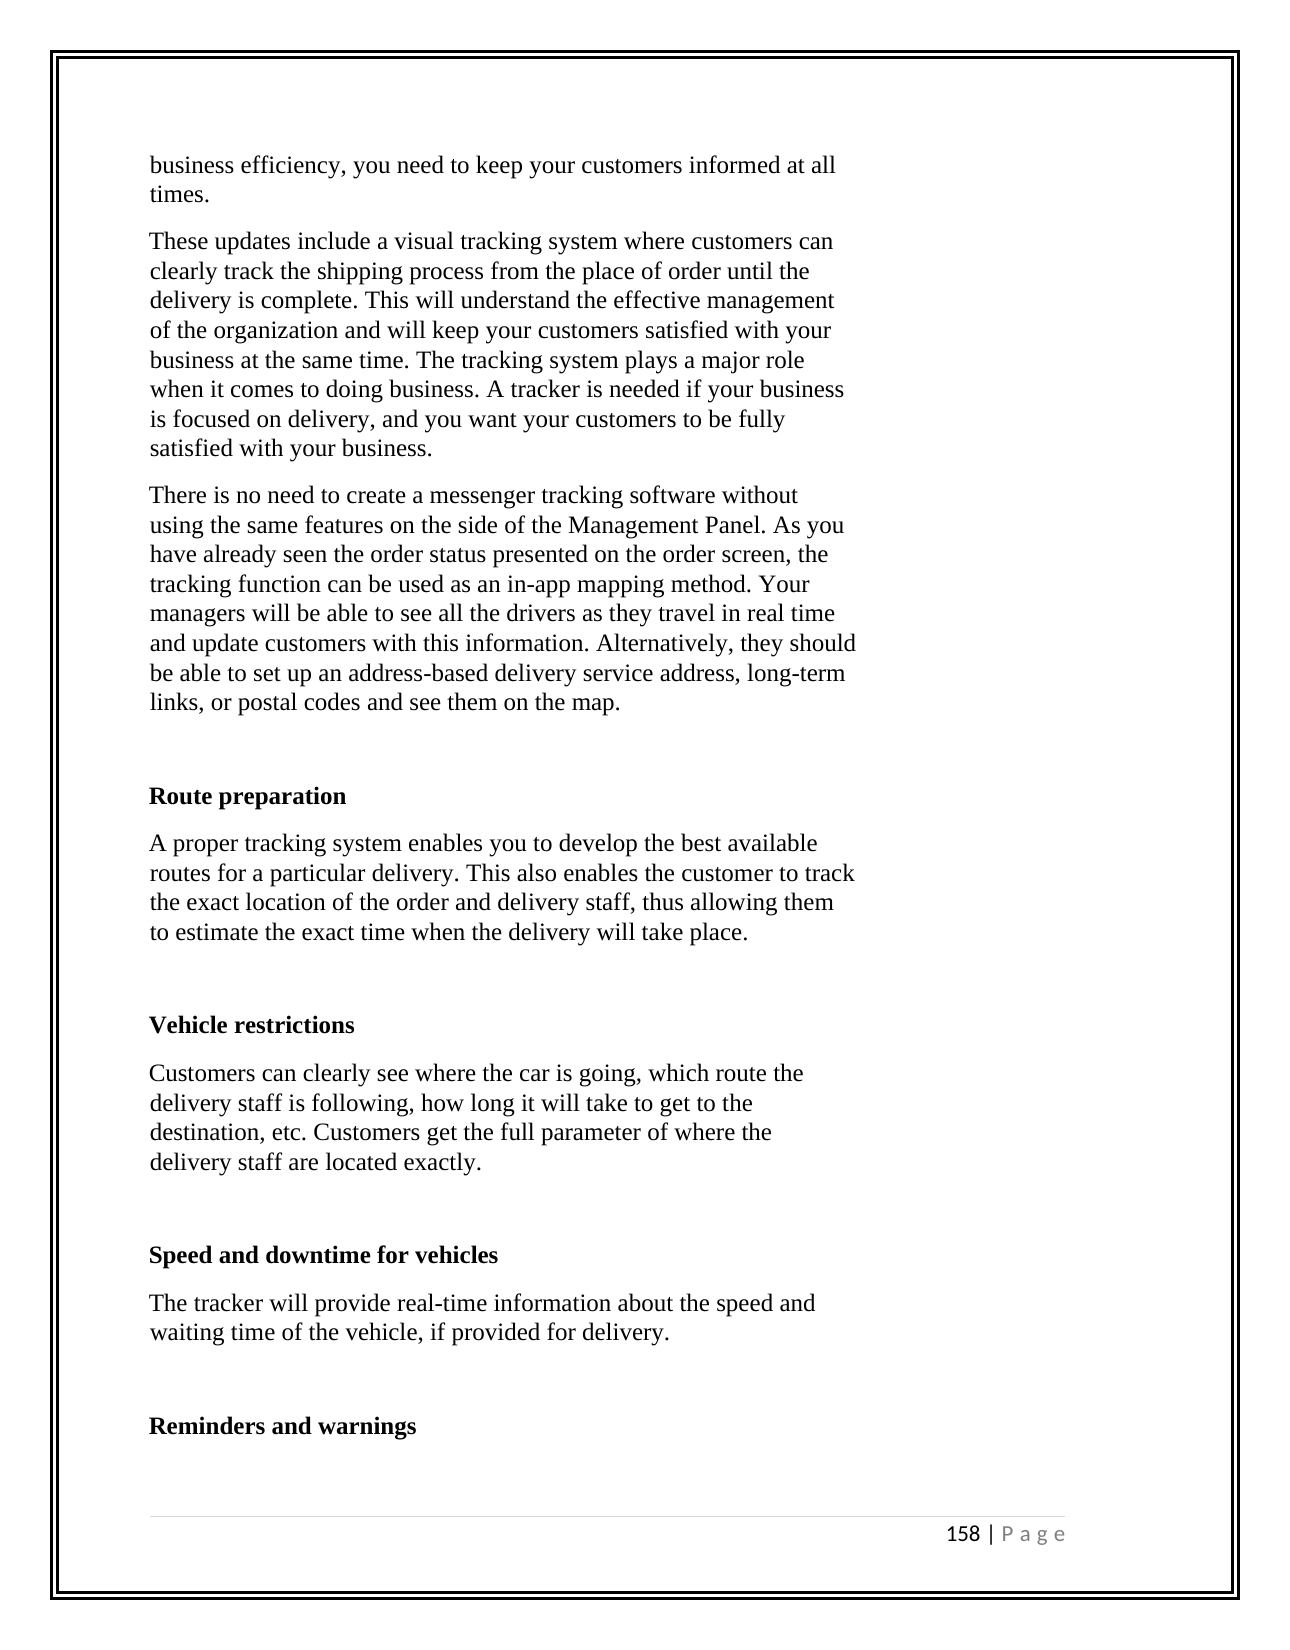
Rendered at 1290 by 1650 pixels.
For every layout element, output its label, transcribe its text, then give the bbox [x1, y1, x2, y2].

text These updates include a visual tracking system where customers can clearly track the shipping process from the place of order until the delivery is complete. This will understand the effective management of the organization and will keep your customers satisfied with your business at the same time. The tracking system plays a major role when it comes to doing business. A tracker is needed if your business is focused on delivery, and you want your customers to be fully satisfied with your business. [148, 226, 858, 462]
text Vehicle restrictions [148, 1011, 1065, 1039]
text A proper tracking system enables you to develop the best available routes for a particular delivery. This also enables the customer to track the exact location of the order and delivery staff, thus allowing them to estimate the exact time when the delivery will take place. [148, 828, 858, 946]
text The tracker will provide real-time information about the speed and waiting time of the vehicle, if provided for delivery. [148, 1288, 858, 1346]
text Customers can clearly see where the car is going, which route the delivery staff is following, how long it will take to get to the destination, etc. Customers get the full parameter of where the delivery staff are located exactly. [148, 1058, 858, 1176]
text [148, 150, 858, 208]
text There is no need to create a messenger tracking software without using the same features on the side of the Management Panel. As you have already seen the order status presented on the order screen, the tracking function can be used as an in-app mapping method. Your managers will be able to see all the drivers as they travel in real time and update customers with this information. Alternatively, they should be able to set up an address-based delivery service address, long-term links, or postal codes and see them on the map. [148, 480, 858, 716]
text Speed and downtime for vehicles [148, 1240, 1065, 1269]
text Route preparation [148, 781, 1065, 809]
text Reminders and warnings [148, 1411, 1065, 1439]
